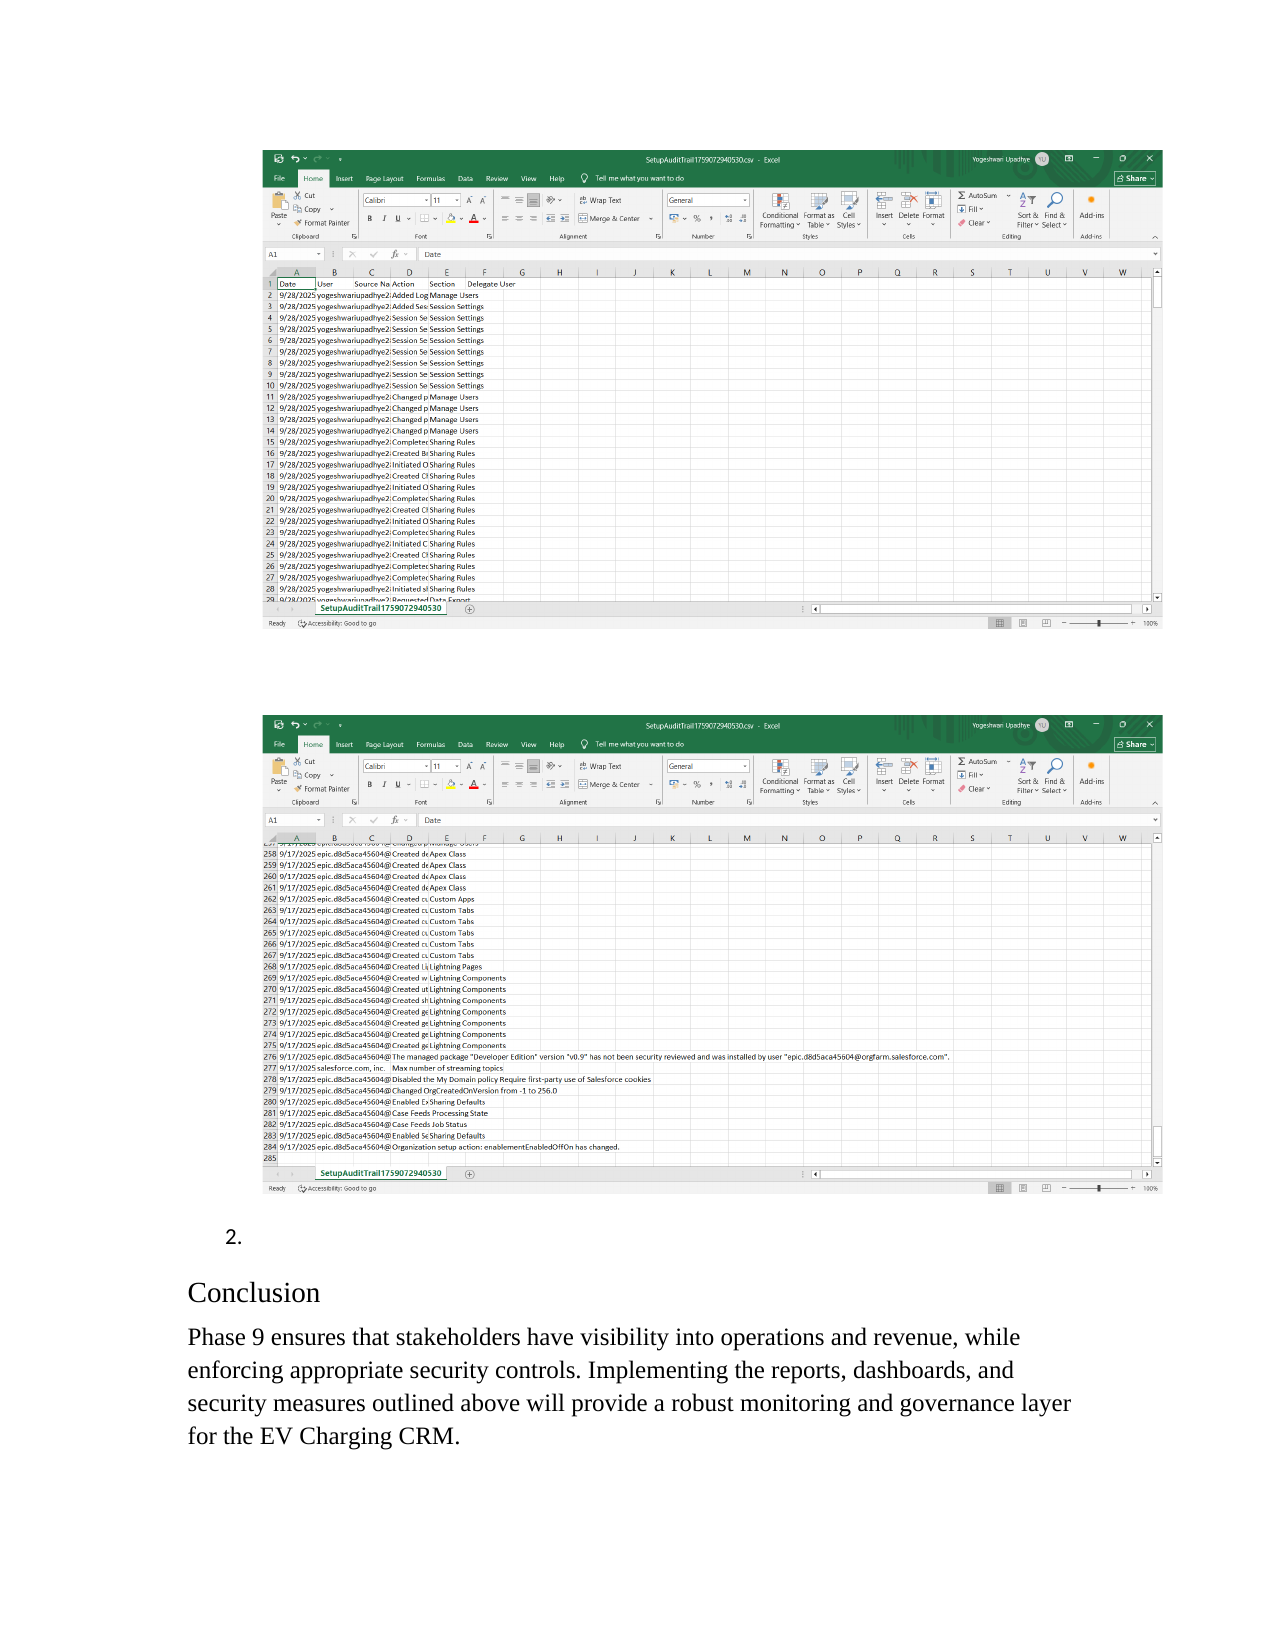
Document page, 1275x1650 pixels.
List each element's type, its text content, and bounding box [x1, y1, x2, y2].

picture [262, 150, 1163, 629]
subtitle Conclusion [187, 1276, 1087, 1309]
picture [262, 715, 1163, 1194]
text Phase 9 ensures that stakeholders have visibility into operations and revenue, while enforcing appropriate security controls. Implementing the reports, dashboards, and security measures outlined above will provide a robust monitoring and governance layer for the EV Charging CRM. [187, 1322, 1087, 1450]
